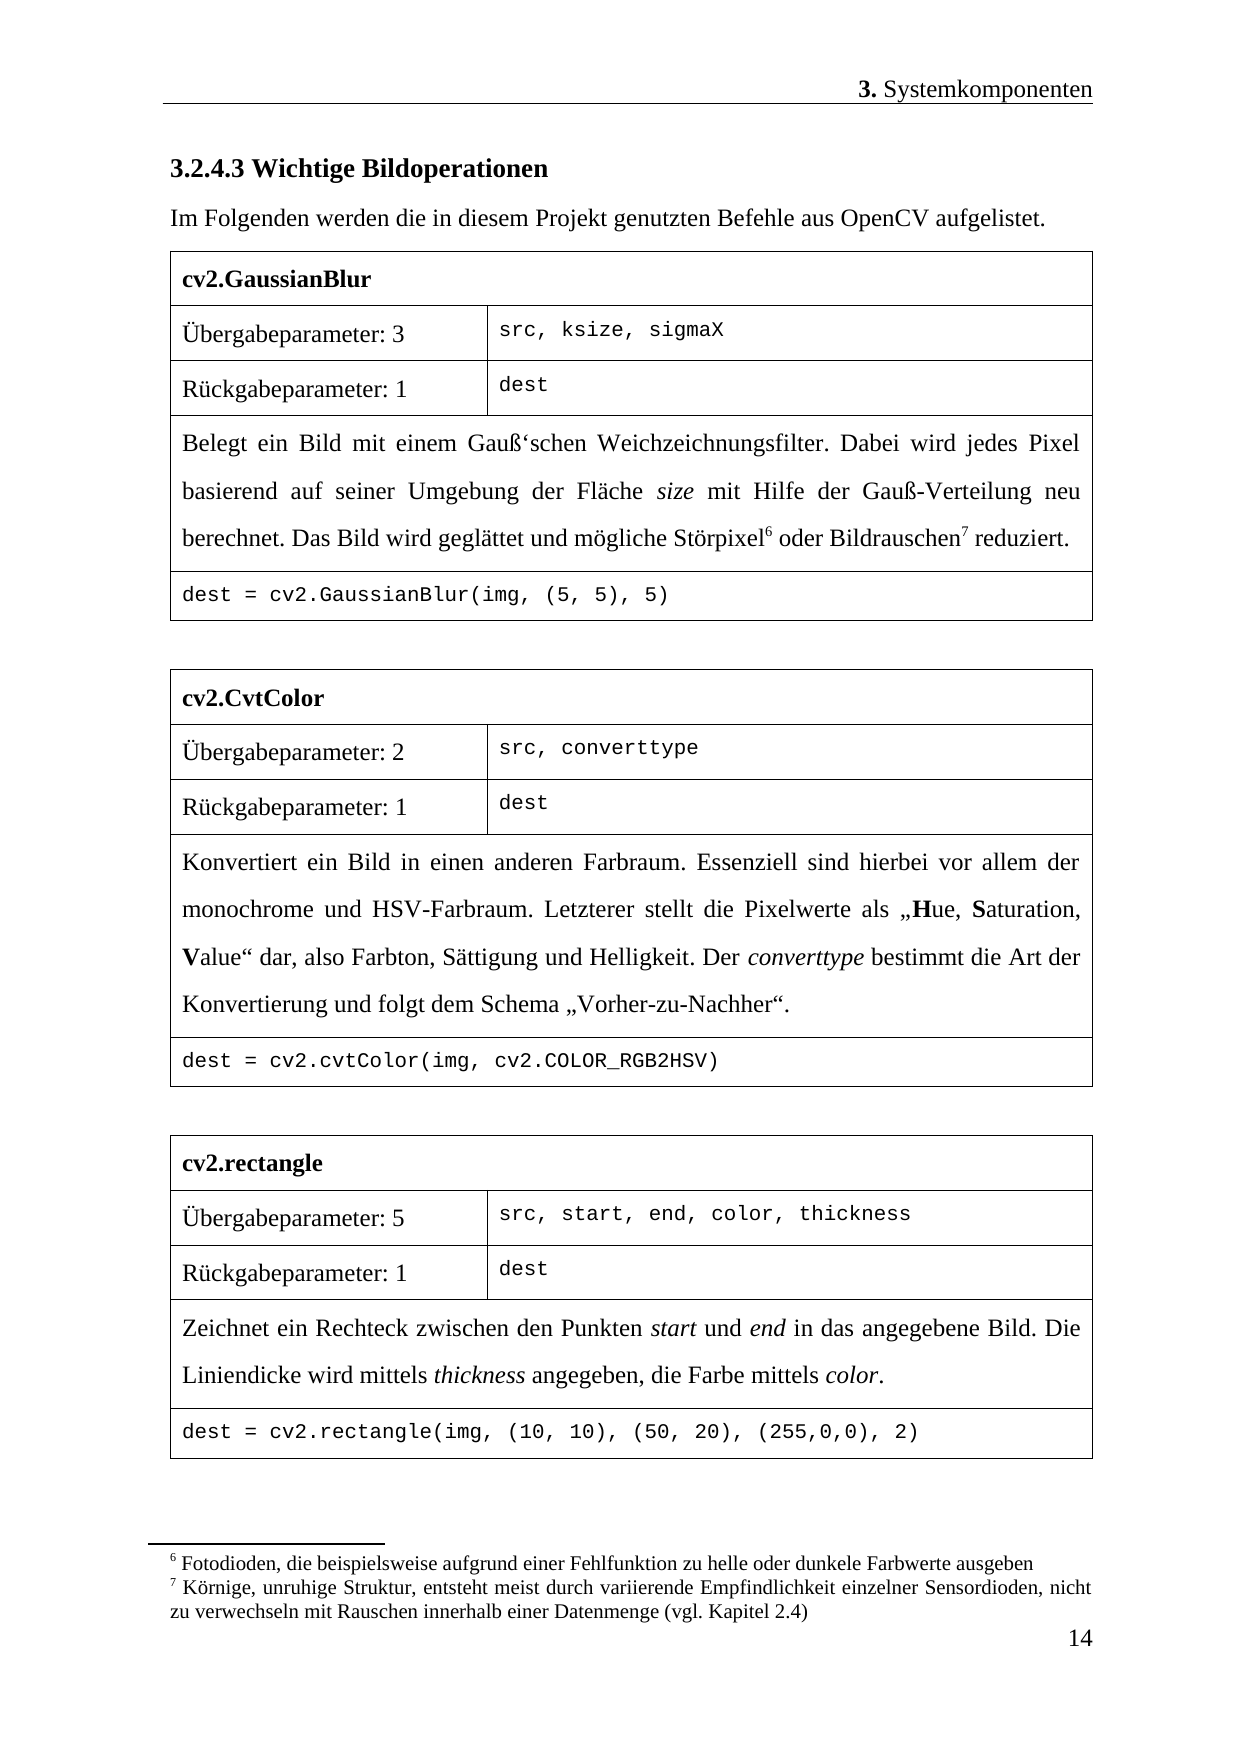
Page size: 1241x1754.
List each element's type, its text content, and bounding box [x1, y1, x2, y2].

subtitle 3.2.4.3 Wichtige Bildoperationen [170, 152, 1093, 183]
table_cell Zeichnet ein Rechteck zwischen den Punkten start und end in das angegebene Bild. Die Liniendicke wird mittels thickness angegeben, die Farbe mittels color. [171, 1300, 1092, 1408]
table_cell Übergabeparameter: 3 [171, 306, 487, 360]
table_cell dest [488, 780, 1092, 833]
table_header cv2.GaussianBlur [171, 252, 1092, 305]
text Im Folgenden werden die in diesem Projekt genutzten Befehle aus OpenCV aufgelistet. [170, 203, 1093, 232]
table_cell dest [488, 361, 1092, 415]
table_cell src, start, end, color, thickness [488, 1191, 1092, 1244]
table_cell dest [488, 1246, 1092, 1299]
table_cell Übergabeparameter: 5 [171, 1191, 487, 1244]
table_cell src, ksize, sigmaX [488, 306, 1092, 360]
table_cell Rückgabeparameter: 1 [171, 780, 487, 833]
table_header cv2.CvtColor [171, 670, 1092, 724]
table_cell Belegt ein Bild mit einem Gauß‘schen Weichzeichnungsfilter. Dabei wird jedes Pixel basierend auf seiner Umgebung der Fläche size mit Hilfe der Gauß-Verteilung neu berechnet. Das Bild wird geglättet und mögliche Störpixel oder Bildrauschen reduziert. [171, 416, 1092, 571]
table_cell src, converttype [488, 725, 1092, 779]
table_header cv2.rectangle [171, 1136, 1092, 1190]
table_cell dest = cv2.cvtColor(img, cv2.COLOR_RGB2HSV) [171, 1038, 1092, 1086]
table_cell Rückgabeparameter: 1 [171, 361, 487, 415]
table_cell Konvertiert ein Bild in einen anderen Farbraum. Essenziell sind hierbei vor allem der monochrome und HSV-Farbraum. Letzterer stellt die Pixelwerte als „Hue, Saturation, Value“ dar, also Farbton, Sättigung und Helligkeit. Der converttype bestimmt die Art der Konvertierung und folgt dem Schema „Vorher-zu-Nachher“. [171, 835, 1092, 1037]
table_cell Übergabeparameter: 2 [171, 725, 487, 779]
table_cell dest = cv2.GaussianBlur(img, (5, 5), 5) [171, 572, 1092, 620]
table_cell Rückgabeparameter: 1 [171, 1246, 487, 1299]
table_cell dest = cv2.rectangle(img, (10, 10), (50, 20), (255,0,0), 2) [171, 1409, 1092, 1457]
